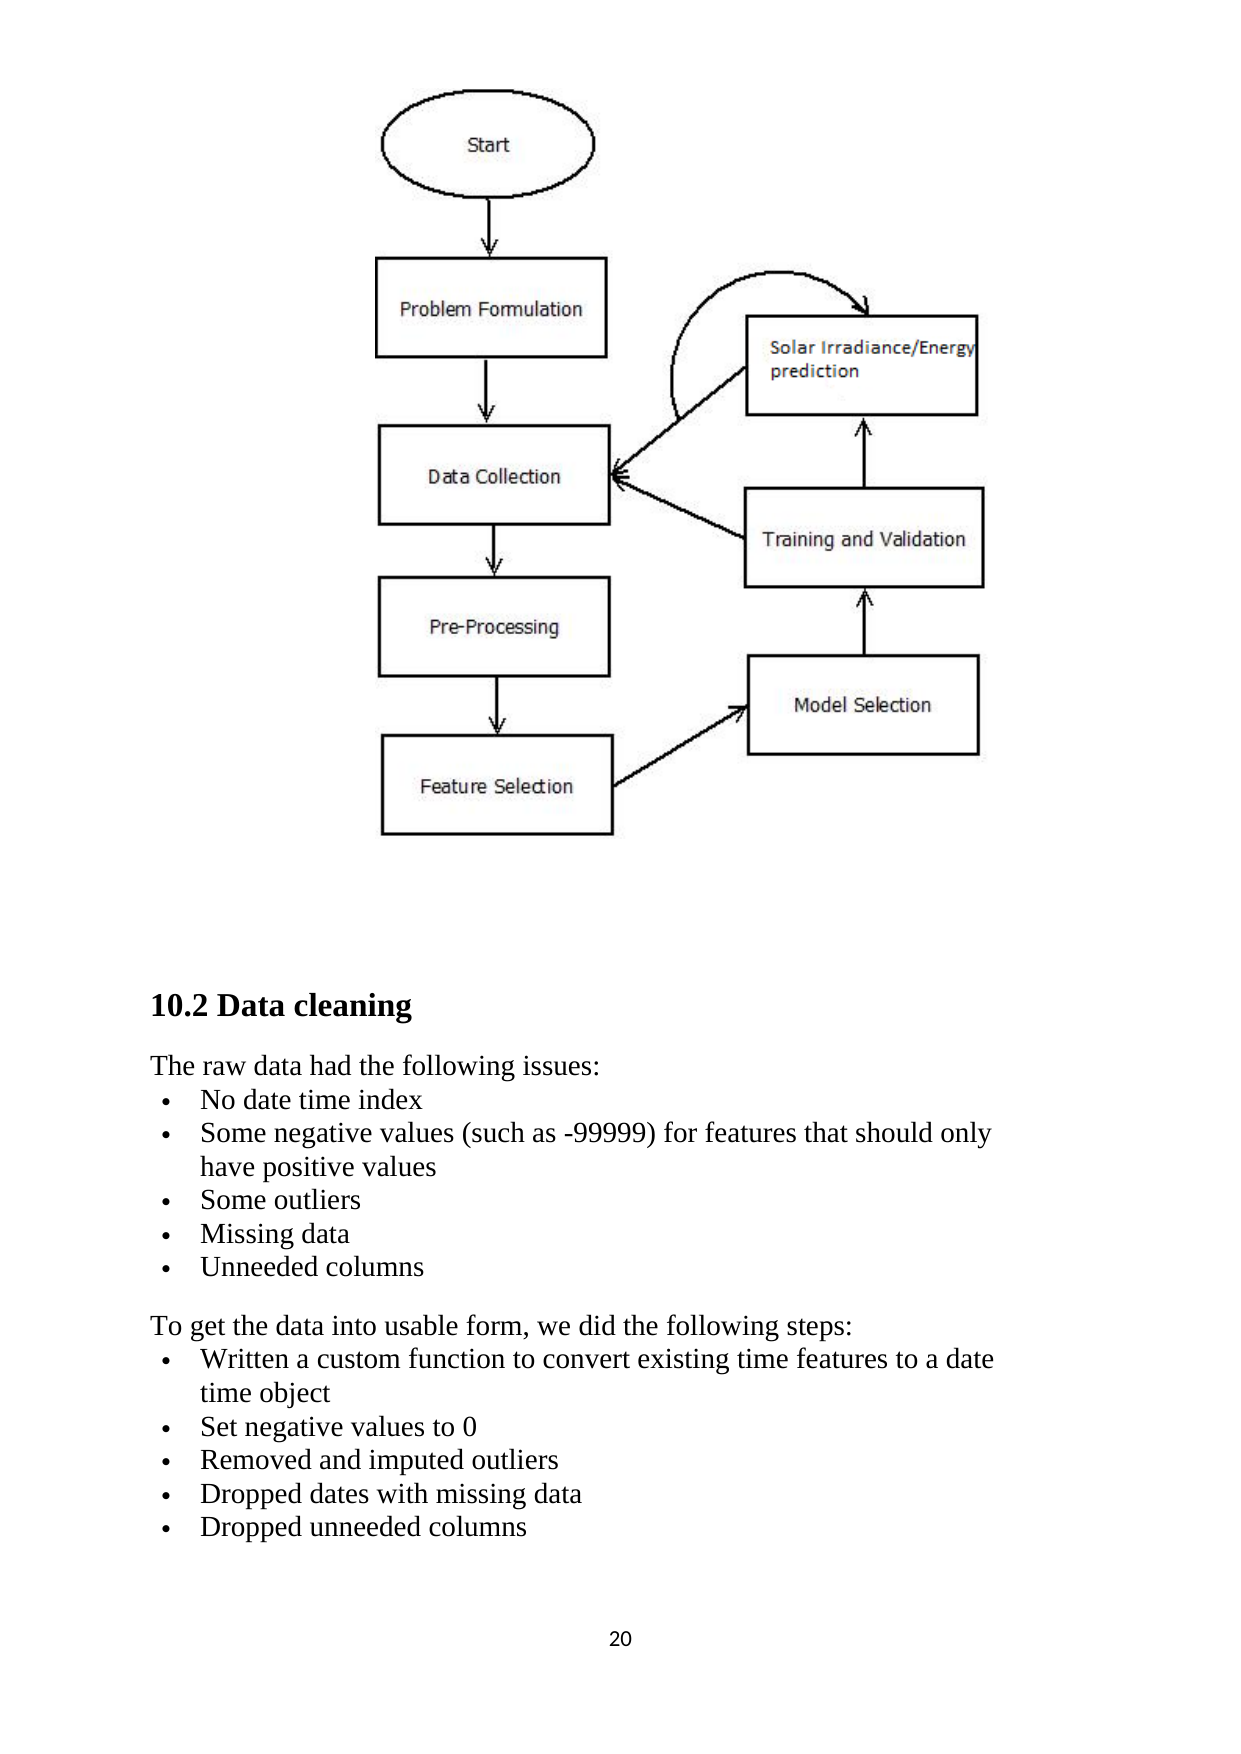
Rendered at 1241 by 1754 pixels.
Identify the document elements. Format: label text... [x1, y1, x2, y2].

list Some outliers [162, 1182, 1040, 1216]
list Missing data [162, 1216, 1040, 1249]
text The raw data had the following issues: [150, 1048, 1090, 1082]
list Removed and imputed outliers [162, 1442, 1040, 1476]
list Dropped unneeded columns [162, 1509, 1040, 1543]
list Dropped dates with missing data [162, 1476, 1040, 1509]
list Unneeded columns [162, 1249, 1040, 1283]
text To get the data into usable form, we did the following steps: [150, 1308, 1090, 1342]
picture [375, 88, 988, 839]
list No date time index [162, 1082, 1040, 1115]
list Some negative values (such as -99999) for features that should only have positive values [162, 1115, 1040, 1182]
list Set negative values to 0 [162, 1409, 1040, 1442]
list Written a custom function to convert existing time features to a date time object [162, 1342, 1040, 1409]
subtitle 10.2 Data cleaning [150, 985, 1090, 1023]
